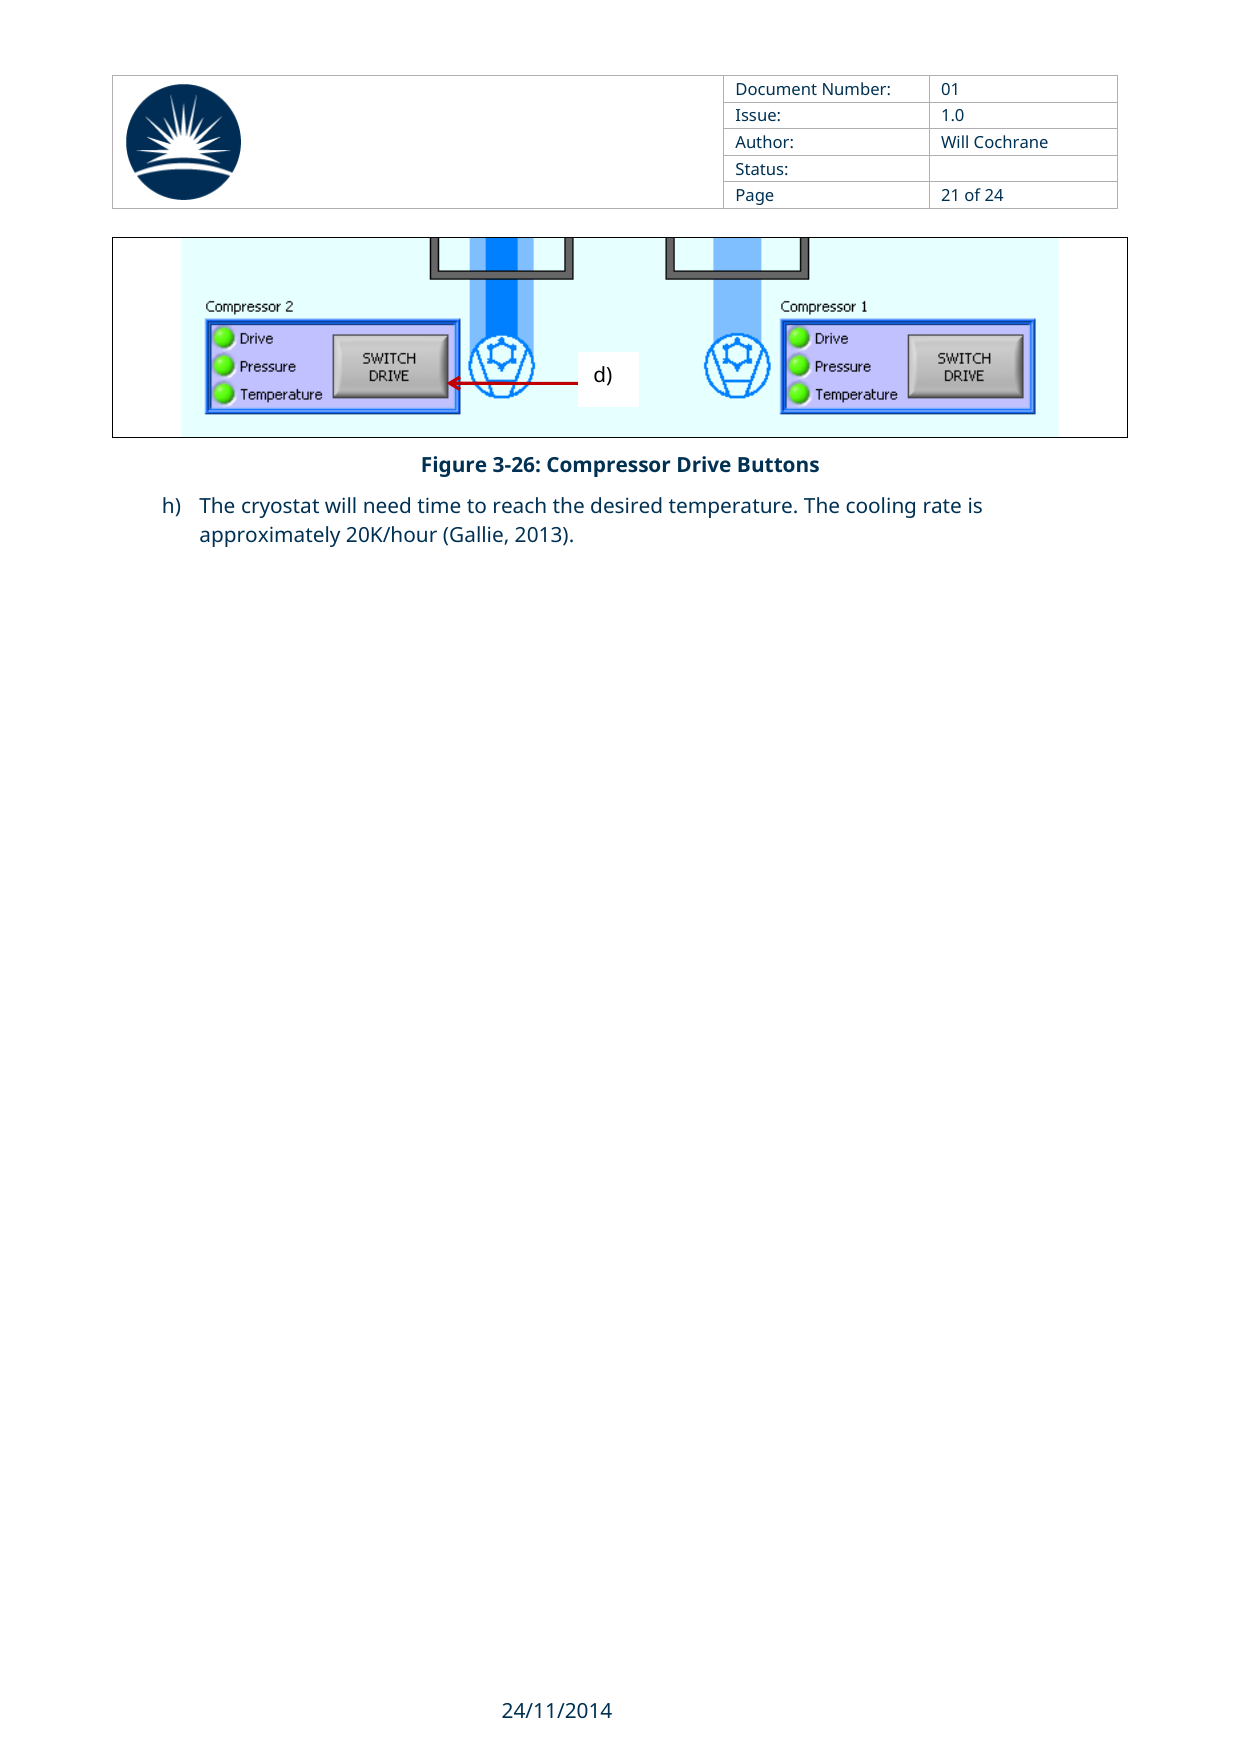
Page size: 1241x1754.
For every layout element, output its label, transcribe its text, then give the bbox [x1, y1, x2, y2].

table_header [1059, 238, 1127, 437]
table_header [113, 238, 181, 437]
picture [181, 238, 1059, 437]
picture [124, 82, 243, 202]
list The cryostat will need time to reach the desired temperature. The cooling rate is approximately 20K/hour . [162, 491, 1116, 548]
